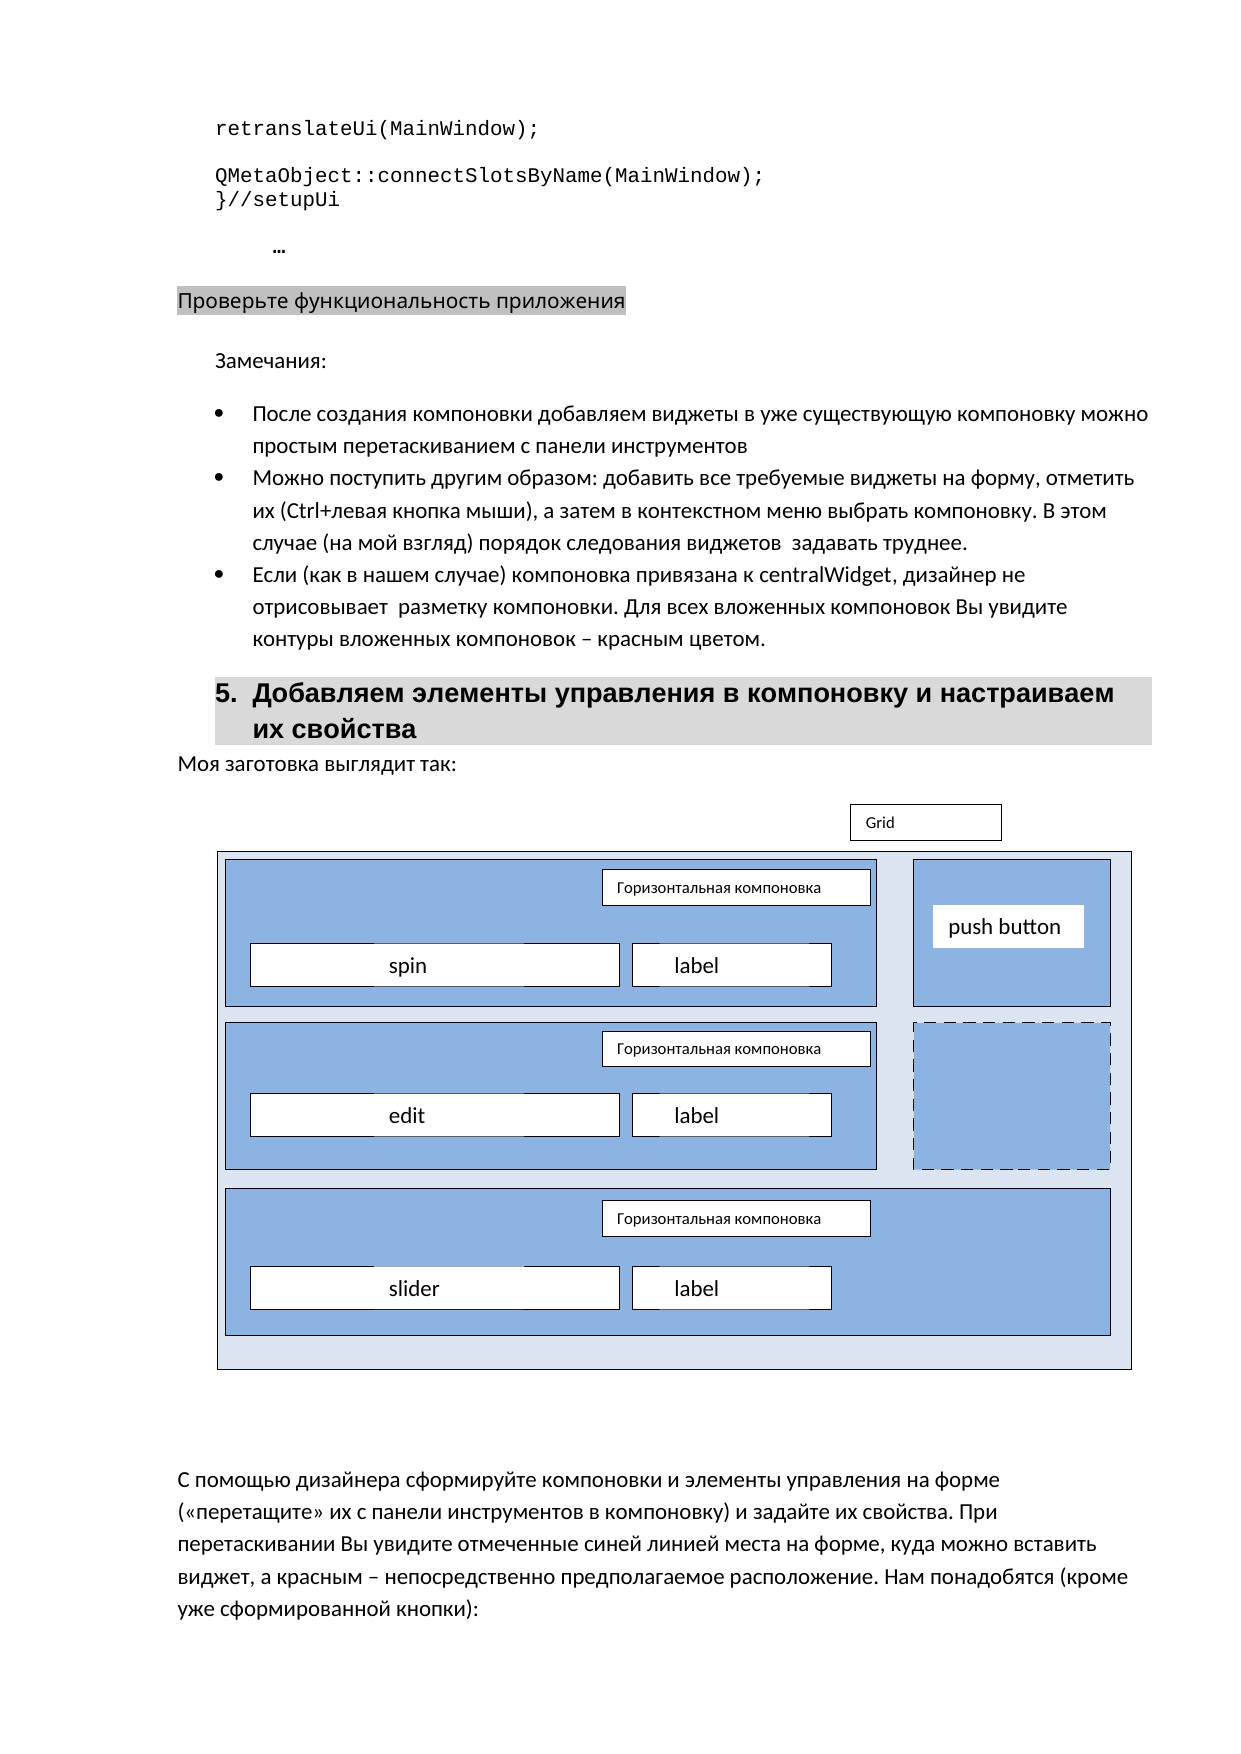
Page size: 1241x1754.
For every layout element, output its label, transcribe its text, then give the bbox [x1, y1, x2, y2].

list После создания компоновки добавляем виджеты в уже существующую компоновку можно простым перетаскиванием с панели инструментов [215, 399, 1152, 459]
text retranslateUi(MainWindow); [215, 118, 1152, 142]
list Можно поступить другим образом: добавить все требуемые виджеты на форму, отметить их (Ctrl+левая кнопка мыши), а затем в контекстном меню выбрать компоновку. В этом случае (на мой взгляд) порядок следования виджетов задавать труднее. [215, 463, 1152, 556]
list Если (как в нашем случае) компоновка привязана к centralWidget, дизайнер не отрисовывает разметку компоновки. Для всех вложенных компоновок Вы увидите контуры вложенных компоновок – красным цветом. [215, 560, 1152, 652]
text }//setupUi [215, 189, 1152, 213]
text Моя заготовка выглядит так: [177, 749, 1152, 777]
text … [215, 236, 1152, 260]
text С помощью дизайнера сформируйте компоновки и элементы управления на форме («перетащите» их с панели инструментов в компоновку) и задайте их свойства. При перетаскивании Вы увидите отмеченные синей линией места на форме, куда можно вставить виджет, а красным – непосредственно предполагаемое расположение. Нам понадобятся (кроме уже сформированной кнопки): [177, 1465, 1152, 1622]
text Проверьте функциональность приложения [177, 284, 1152, 315]
subtitle Добавляем элементы управления в компоновку и настраиваем их свойства [215, 677, 1152, 745]
text Замечания: [215, 346, 1152, 374]
text QMetaObject::connectSlotsByName(MainWindow); [215, 165, 1152, 189]
